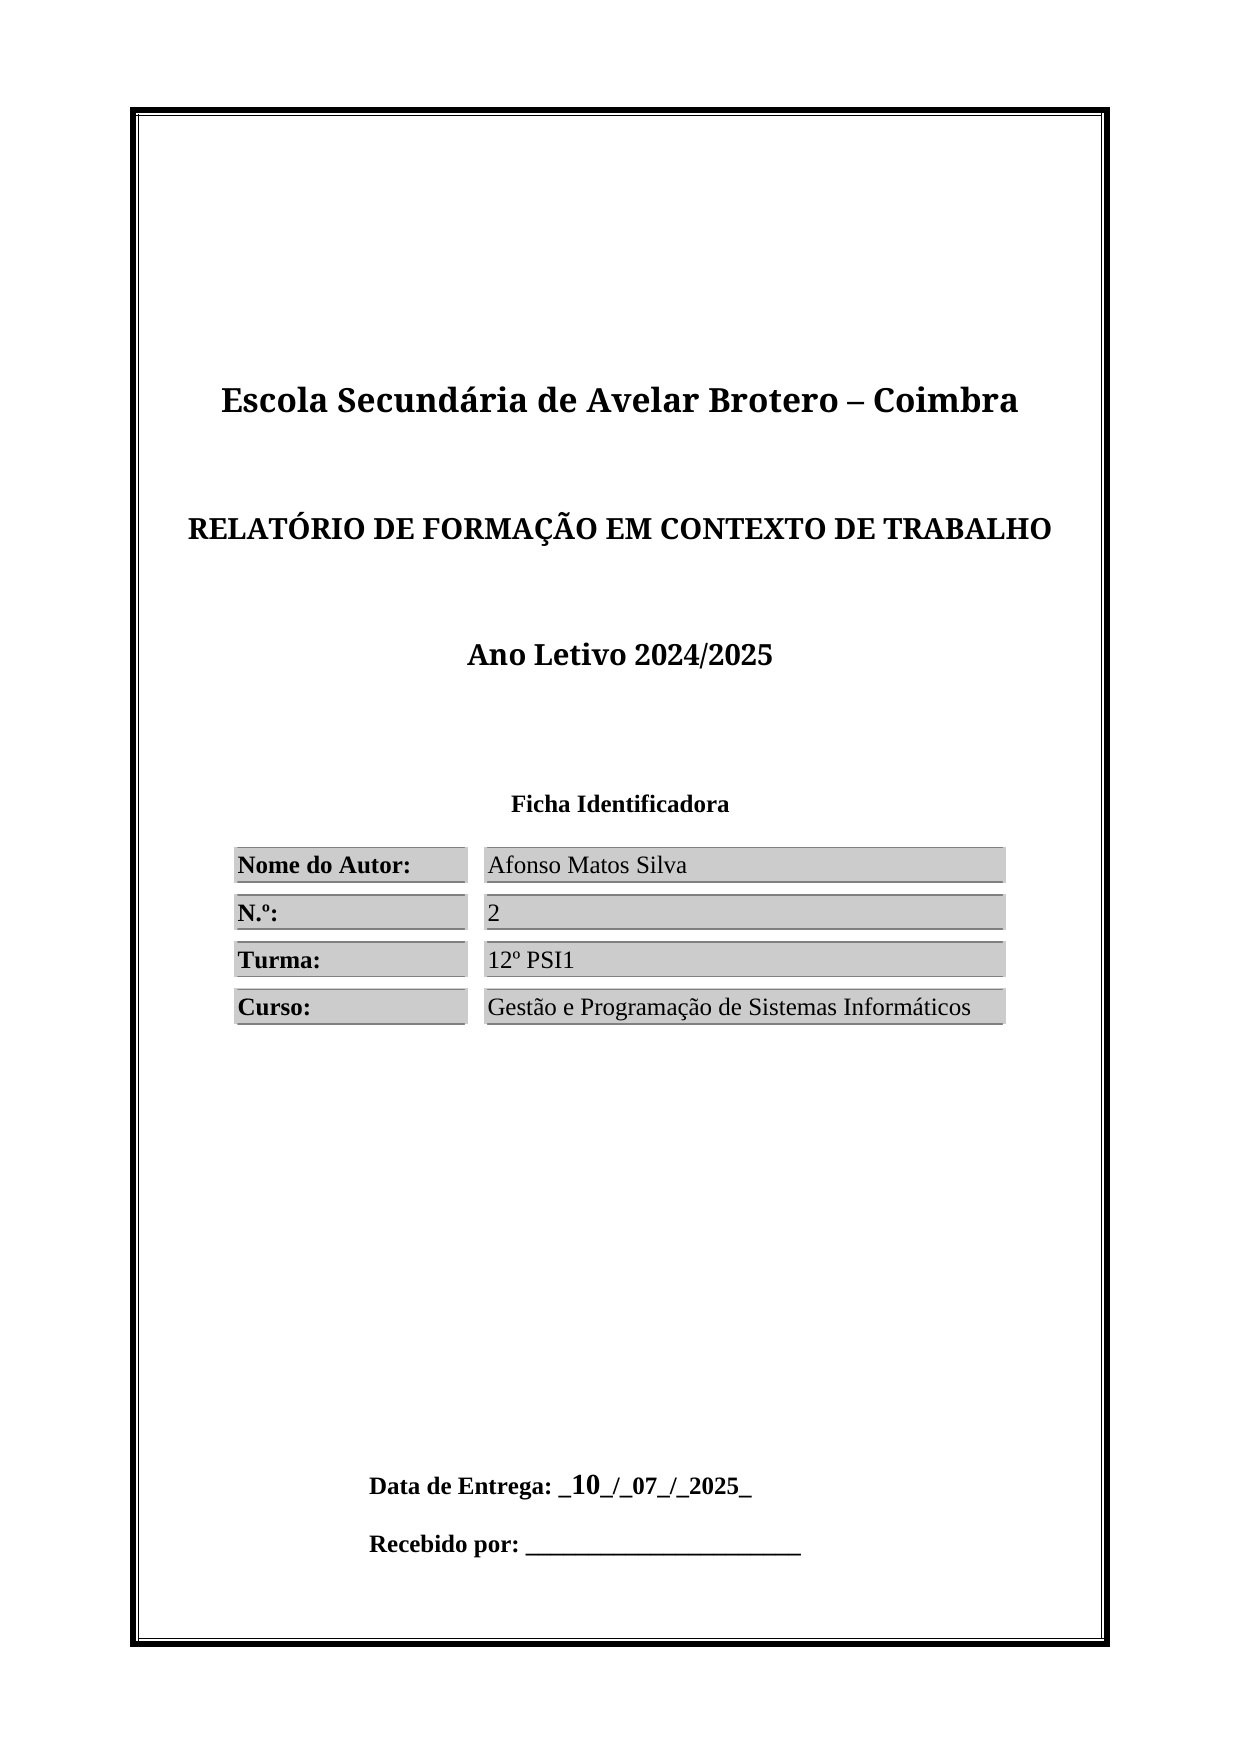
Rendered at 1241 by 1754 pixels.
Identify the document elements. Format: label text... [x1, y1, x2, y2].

text Ano Letivo 2024/2025 [148, 634, 1092, 674]
table_cell 2 [476, 894, 1014, 941]
text Escola Secundária de Avelar Brotero – Coimbra [148, 377, 1092, 422]
text Ficha Identificadora [148, 789, 1092, 818]
table_cell 12º PSI1 [476, 941, 1014, 988]
text Data de Entrega: _10_/_07_/_2025_ [369, 1467, 1092, 1501]
text Recebido por: ______________________ [369, 1529, 1092, 1558]
table_header Afonso Matos Silva [476, 847, 1014, 894]
table_header Nome do Autor: [226, 847, 476, 894]
table_cell Curso: [226, 989, 476, 1036]
table_cell Turma: [226, 941, 476, 988]
table_cell Gestão e Programação de Sistemas Informáticos [476, 989, 1014, 1036]
table_cell N.º: [226, 894, 476, 941]
text RELATÓRIO DE FORMAÇÃO EM CONTEXTO DE TRABALHO [148, 508, 1092, 548]
